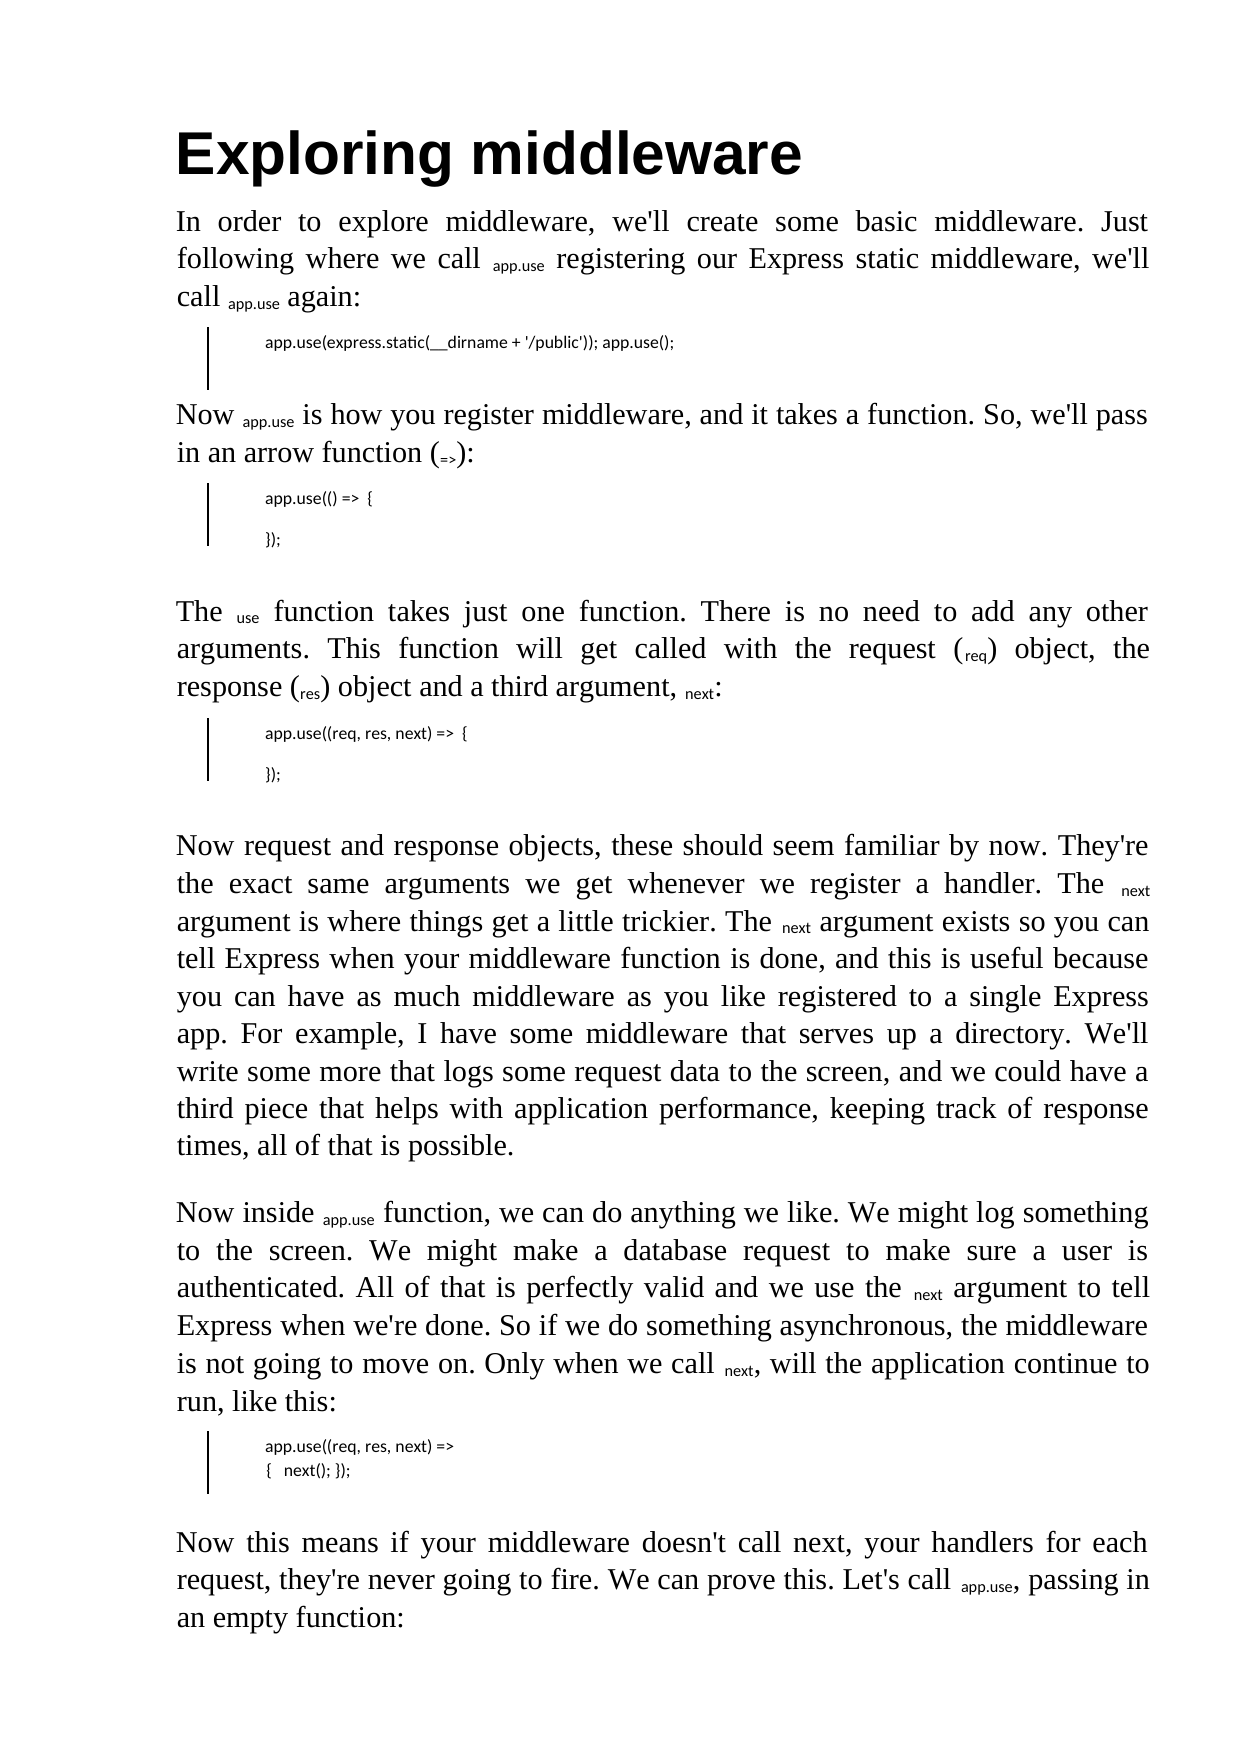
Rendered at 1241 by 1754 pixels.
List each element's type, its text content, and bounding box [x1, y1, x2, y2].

text app.use(express.static(__dirname + '/public')); app.use(); [214, 331, 722, 353]
text app.use((req, res, next) => { next(); }); [214, 1435, 537, 1481]
text Exploring middleware [176, 118, 1152, 188]
text Now this means if your middleware doesn't call next, your handlers for each request, they're never going to fire. We can prove this. Let's call app.use, passing in an empty function: [176, 1524, 1150, 1634]
text The use function takes just one function. There is no need to add any other arguments. This function will get called with the request (req) object, the response (res) object and a third argument, next: [176, 593, 1150, 704]
text }); [214, 763, 722, 785]
text app.use(() => { [214, 487, 722, 508]
text Now inside app.use function, we can do anything we like. We might log something to the screen. We might make a database request to make sure a user is authenticated. All of that is perfectly valid and we use the next argument to tell Express when we're done. So if we do something asynchronous, the middleware is not going to move on. Only when we call next, will the application continue to run, like this: [176, 1194, 1150, 1418]
text Now request and response objects, these should seem familiar by now. They're the exact same arguments we get whenever we register a handler. The next argument is where things get a little trickier. The next argument exists so you can tell Express when your middleware function is done, and this is useful because you can have as much middleware as you like registered to a single Express app. For example, I have some middleware that serves up a directory. We'll write some more that logs some request data to the screen, and we could have a third piece that helps with application performance, keeping track of response times, all of that is possible. [176, 827, 1150, 1162]
text app.use((req, res, next) => { [214, 722, 722, 743]
text }); [214, 528, 722, 550]
text Now app.use is how you register middleware, and it takes a function. So, we'll pass in an arrow function (=>): [176, 396, 1150, 469]
text In order to explore middleware, we'll create some basic middleware. Just following where we call app.use registering our Express static middleware, we'll call app.use again: [176, 203, 1150, 313]
